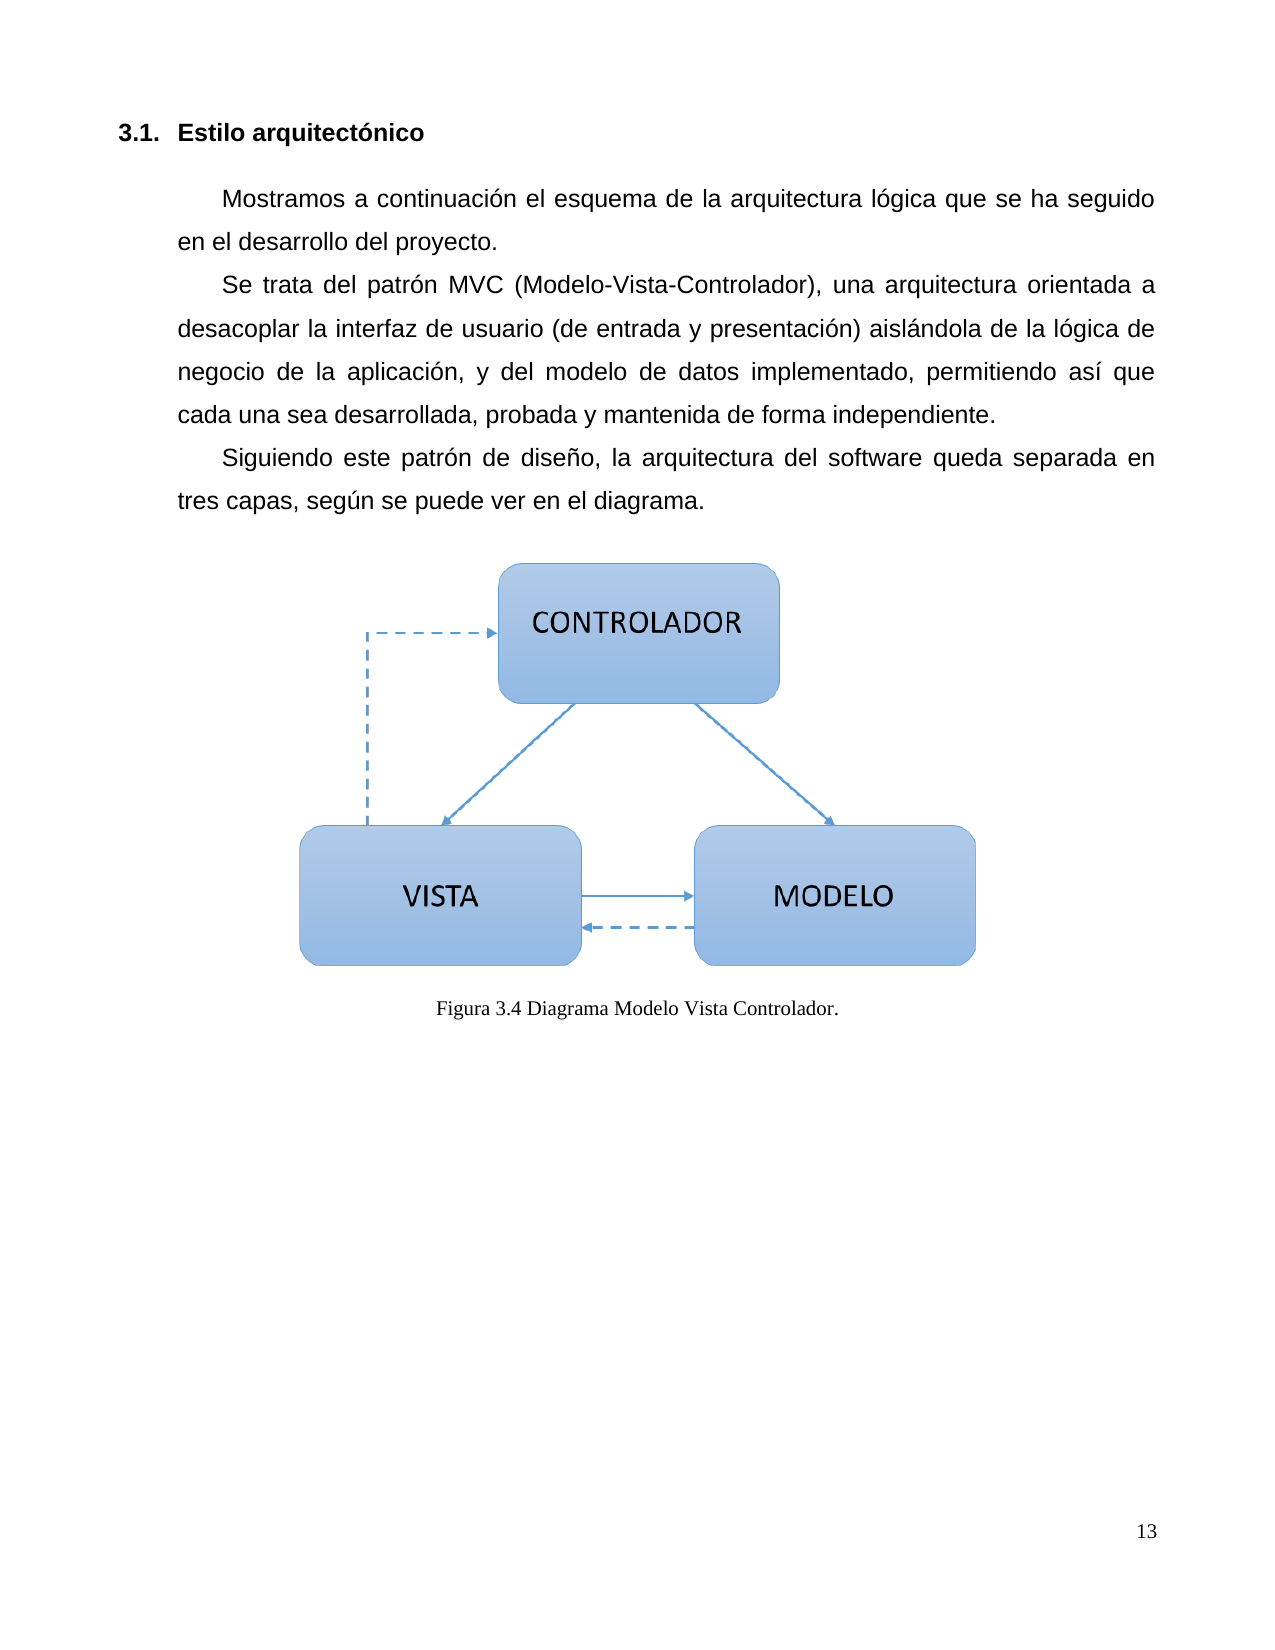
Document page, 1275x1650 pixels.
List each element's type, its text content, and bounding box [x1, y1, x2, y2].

text Mostramos a continuación el esquema de la arquitectura lógica que se ha seguido en el desarrollo del proyecto. [177, 184, 1157, 256]
picture [299, 563, 976, 966]
text Se trata del patrón MVC (Modelo-Vista-Controlador), una arquitectura orientada a desacoplar la interfaz de usuario (de entrada y presentación) aislándola de la lógica de negocio de la aplicación, y del modelo de datos implementado, permitiendo así que cada una sea desarrollada, probada y mantenida de forma independiente. [177, 270, 1157, 428]
list Estilo arquitectónico [118, 118, 1157, 147]
text Siguiendo este patrón de diseño, la arquitectura del software queda separada en tres capas, según se puede ver en el diagrama. [177, 443, 1157, 515]
